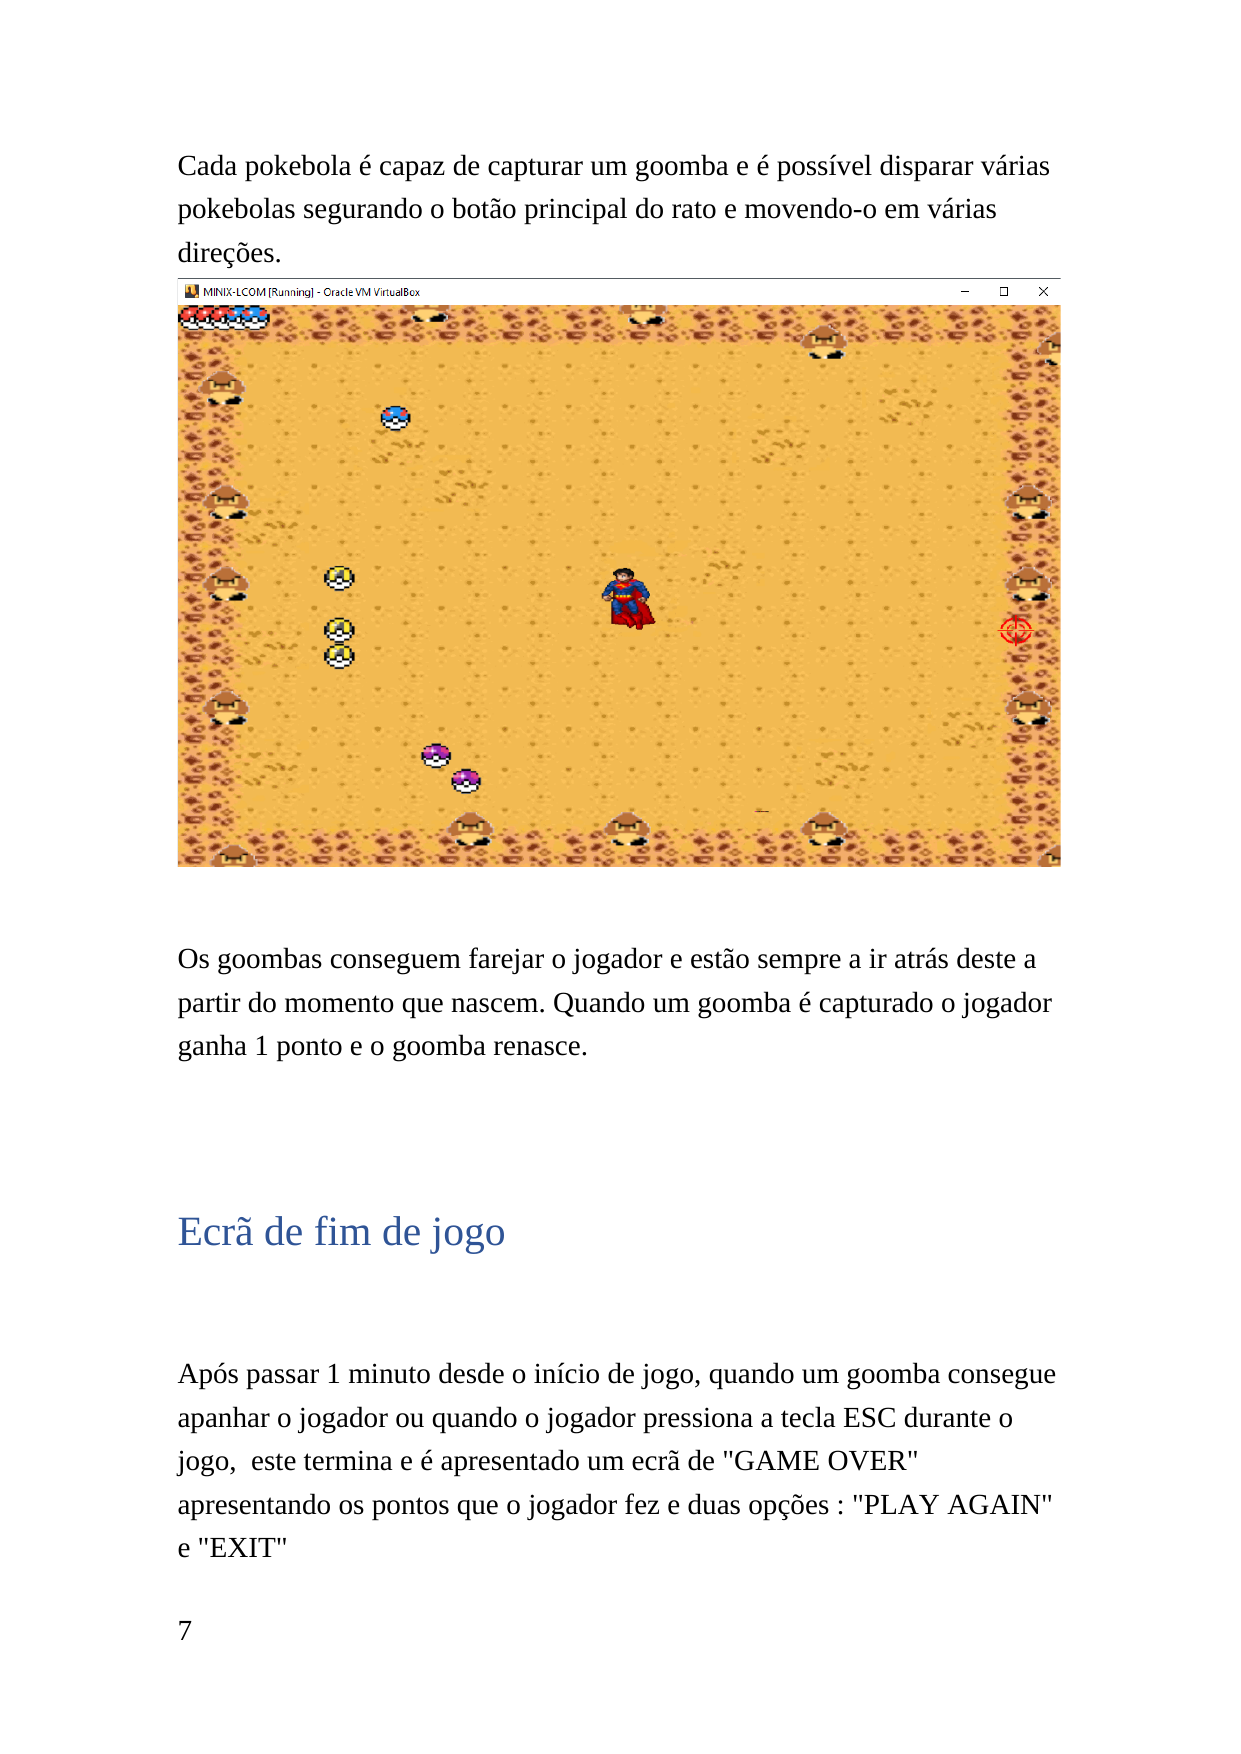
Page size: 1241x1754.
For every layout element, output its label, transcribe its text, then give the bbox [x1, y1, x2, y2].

text Após passar 1 minuto desde o início de jogo, quando um goomba consegue apanhar o jogador ou quando o jogador pressiona a tecla ESC durante o jogo, este termina e é apresentado um ecrã de "GAME OVER" apresentando os pontos que o jogador fez e duas opções : "PLAY AGAIN" e "EXIT" [177, 1356, 1063, 1564]
text Cada pokebola é capaz de capturar um goomba e é possível disparar várias pokebolas segurando o botão principal do rato e movendo-o em várias direções. [177, 148, 1063, 268]
subtitle Ecrã de fim de jogo [177, 1207, 1063, 1255]
text Os goombas conseguem farejar o jogador e estão sempre a ir atrás deste a partir do momento que nascem. Quando um goomba é capturado o jogador ganha 1 ponto e o goomba renasce. [177, 941, 1063, 1062]
picture [177, 278, 1060, 867]
